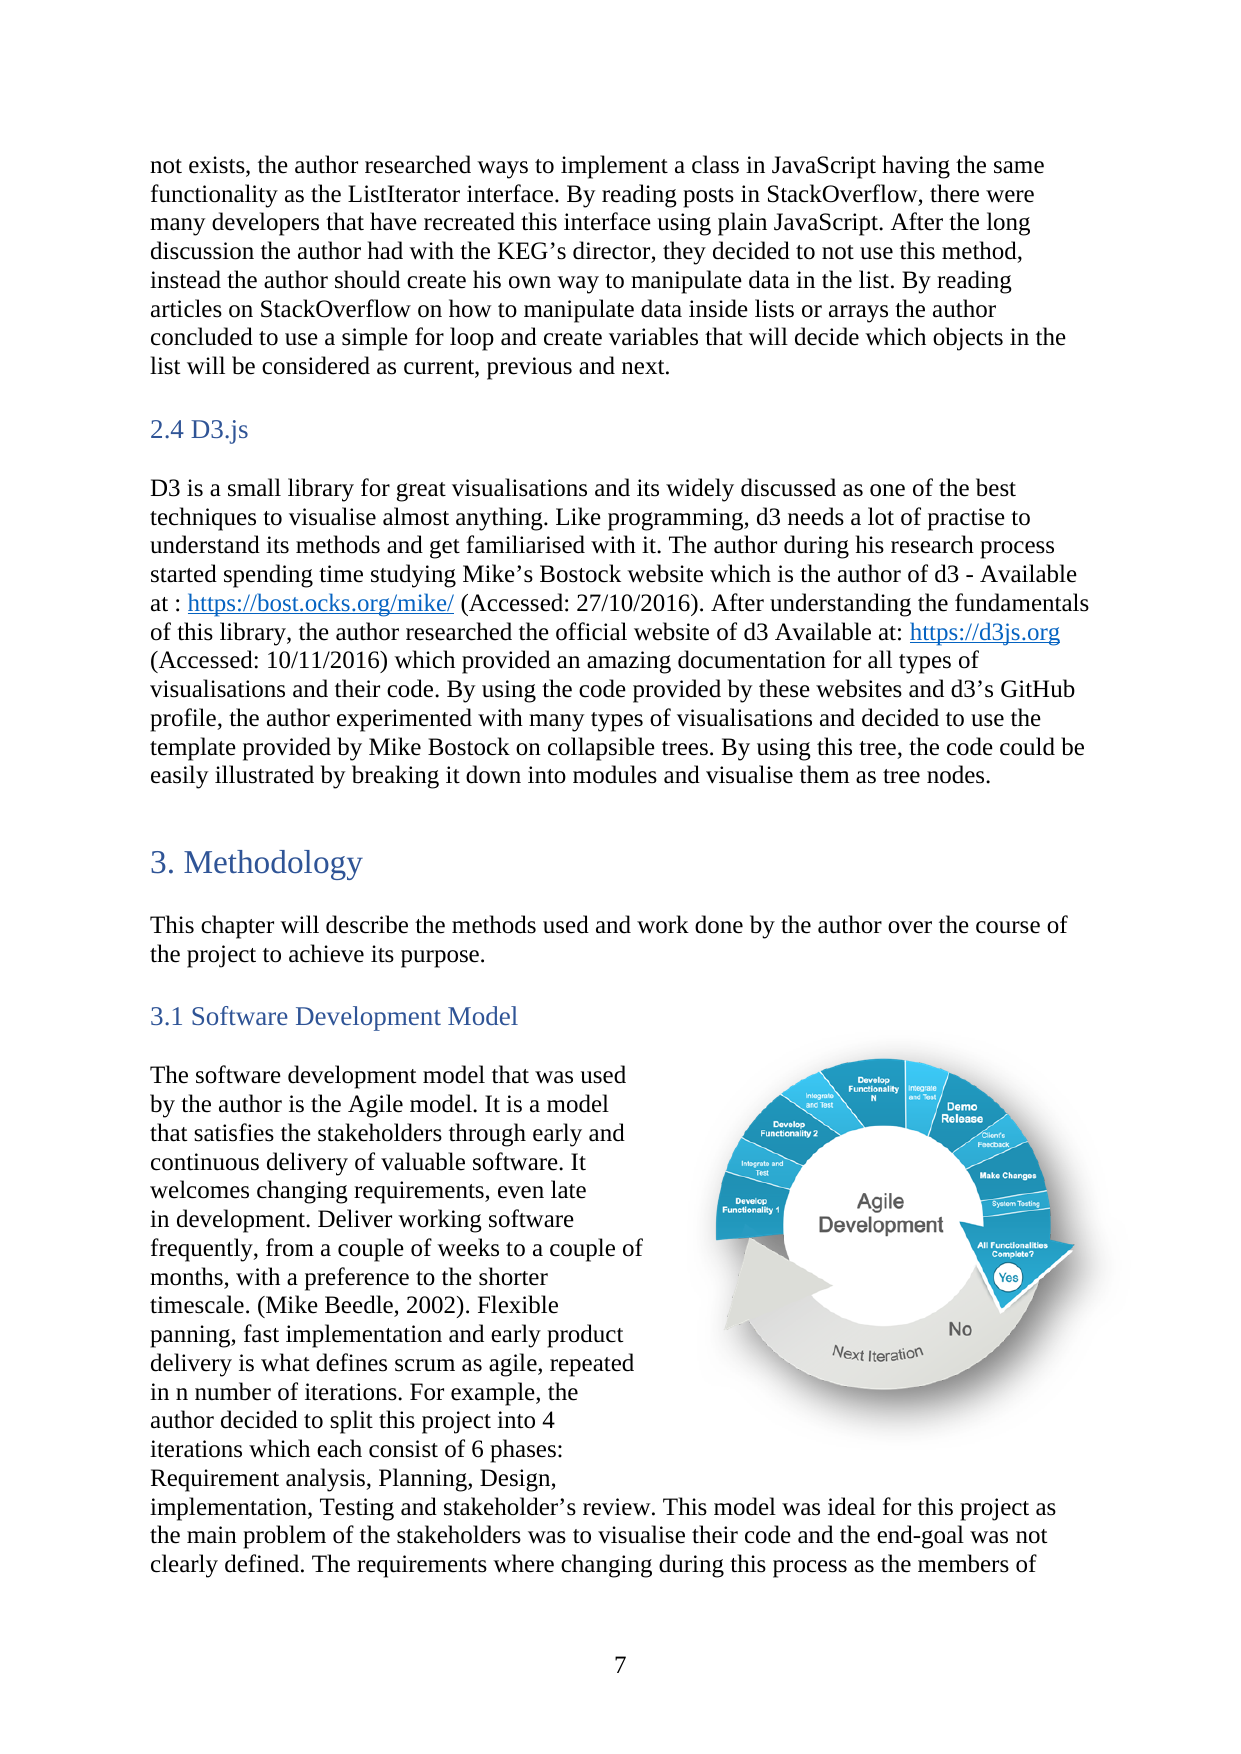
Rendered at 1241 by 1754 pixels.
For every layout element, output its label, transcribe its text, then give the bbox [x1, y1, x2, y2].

text This chapter will describe the methods used and work done by the author over the course of the project to achieve its purpose. [150, 910, 1090, 967]
picture [665, 1040, 1090, 1415]
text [150, 150, 1090, 380]
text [150, 1061, 1090, 1578]
subtitle 3.1 Software Development Model [150, 1000, 1090, 1031]
subtitle 3. Methodology [150, 843, 1090, 881]
text D3 is a small library for great visualisations and its widely discussed as one of the best techniques to visualise almost anything. Like programming, d3 needs a lot of practise to understand its methods and get familiarised with it. The author during his research process started spending time studying Mike’s Bostock website which is the author of d3 - Available at : https://bost.ocks.org/mike/ (Accessed: 27/10/2016). After understanding the fundamentals of this library, the author researched the official website of d3 Available at: https://d3js.org (Accessed: 10/11/2016) which provided an amazing documentation for all types of visualisations and their code. By using the code provided by these websites and d3’s GitHub profile, the author experimented with many types of visualisations and decided to use the template provided by Mike Bostock on collapsible trees. By using this tree, the code could be easily illustrated by breaking it down into modules and visualise them as tree nodes. [150, 473, 1090, 789]
subtitle 2.4 D3.js [150, 413, 1090, 444]
